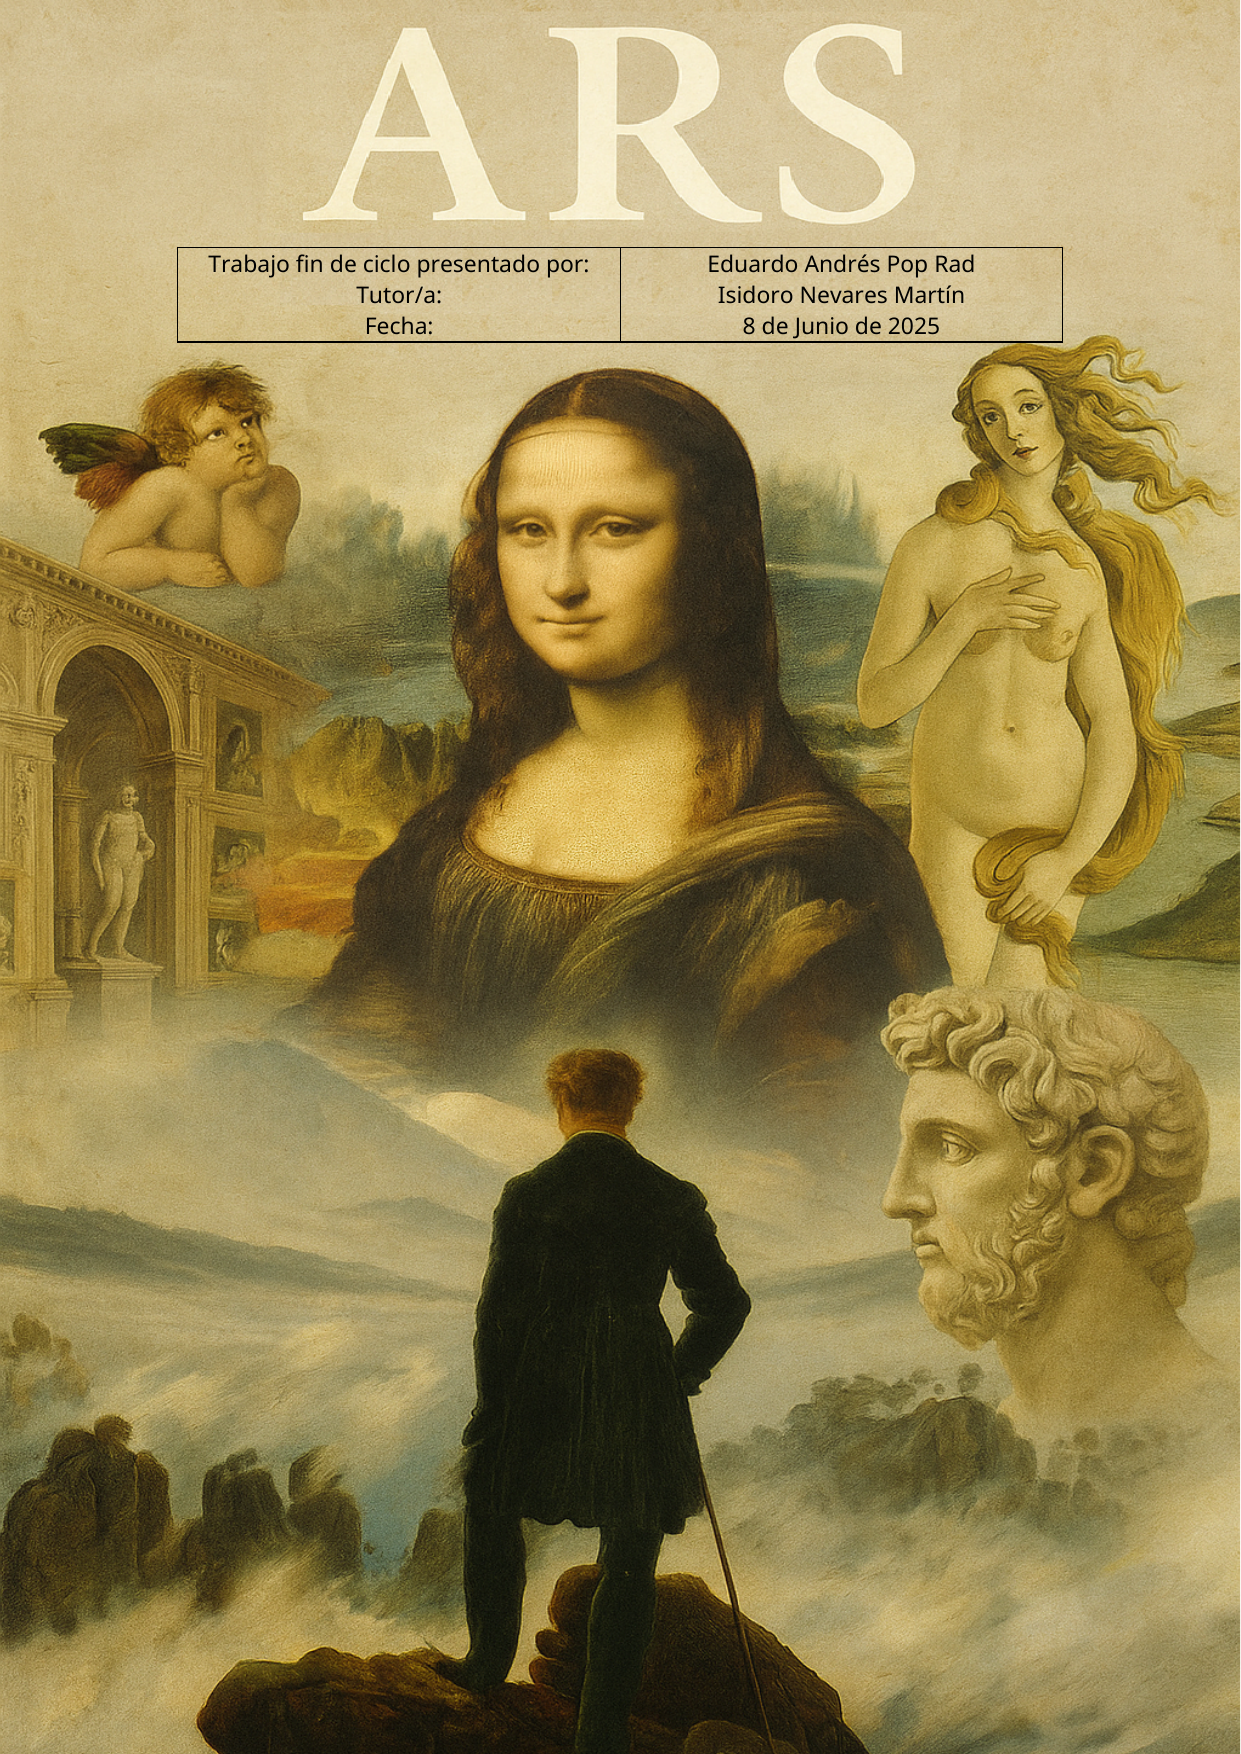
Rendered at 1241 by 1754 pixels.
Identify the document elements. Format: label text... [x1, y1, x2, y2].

table_cell Fecha: [178, 310, 620, 341]
table_cell Isidoro Nevares Martín [621, 279, 1062, 310]
table_cell 8 de Junio de 2025 [621, 310, 1062, 341]
table_header Trabajo fin de ciclo presentado por: [178, 248, 620, 279]
picture [0, 0, 1241, 1754]
table_header Eduardo Andrés Pop Rad [621, 248, 1062, 279]
table_cell Tutor/a: [178, 279, 620, 310]
